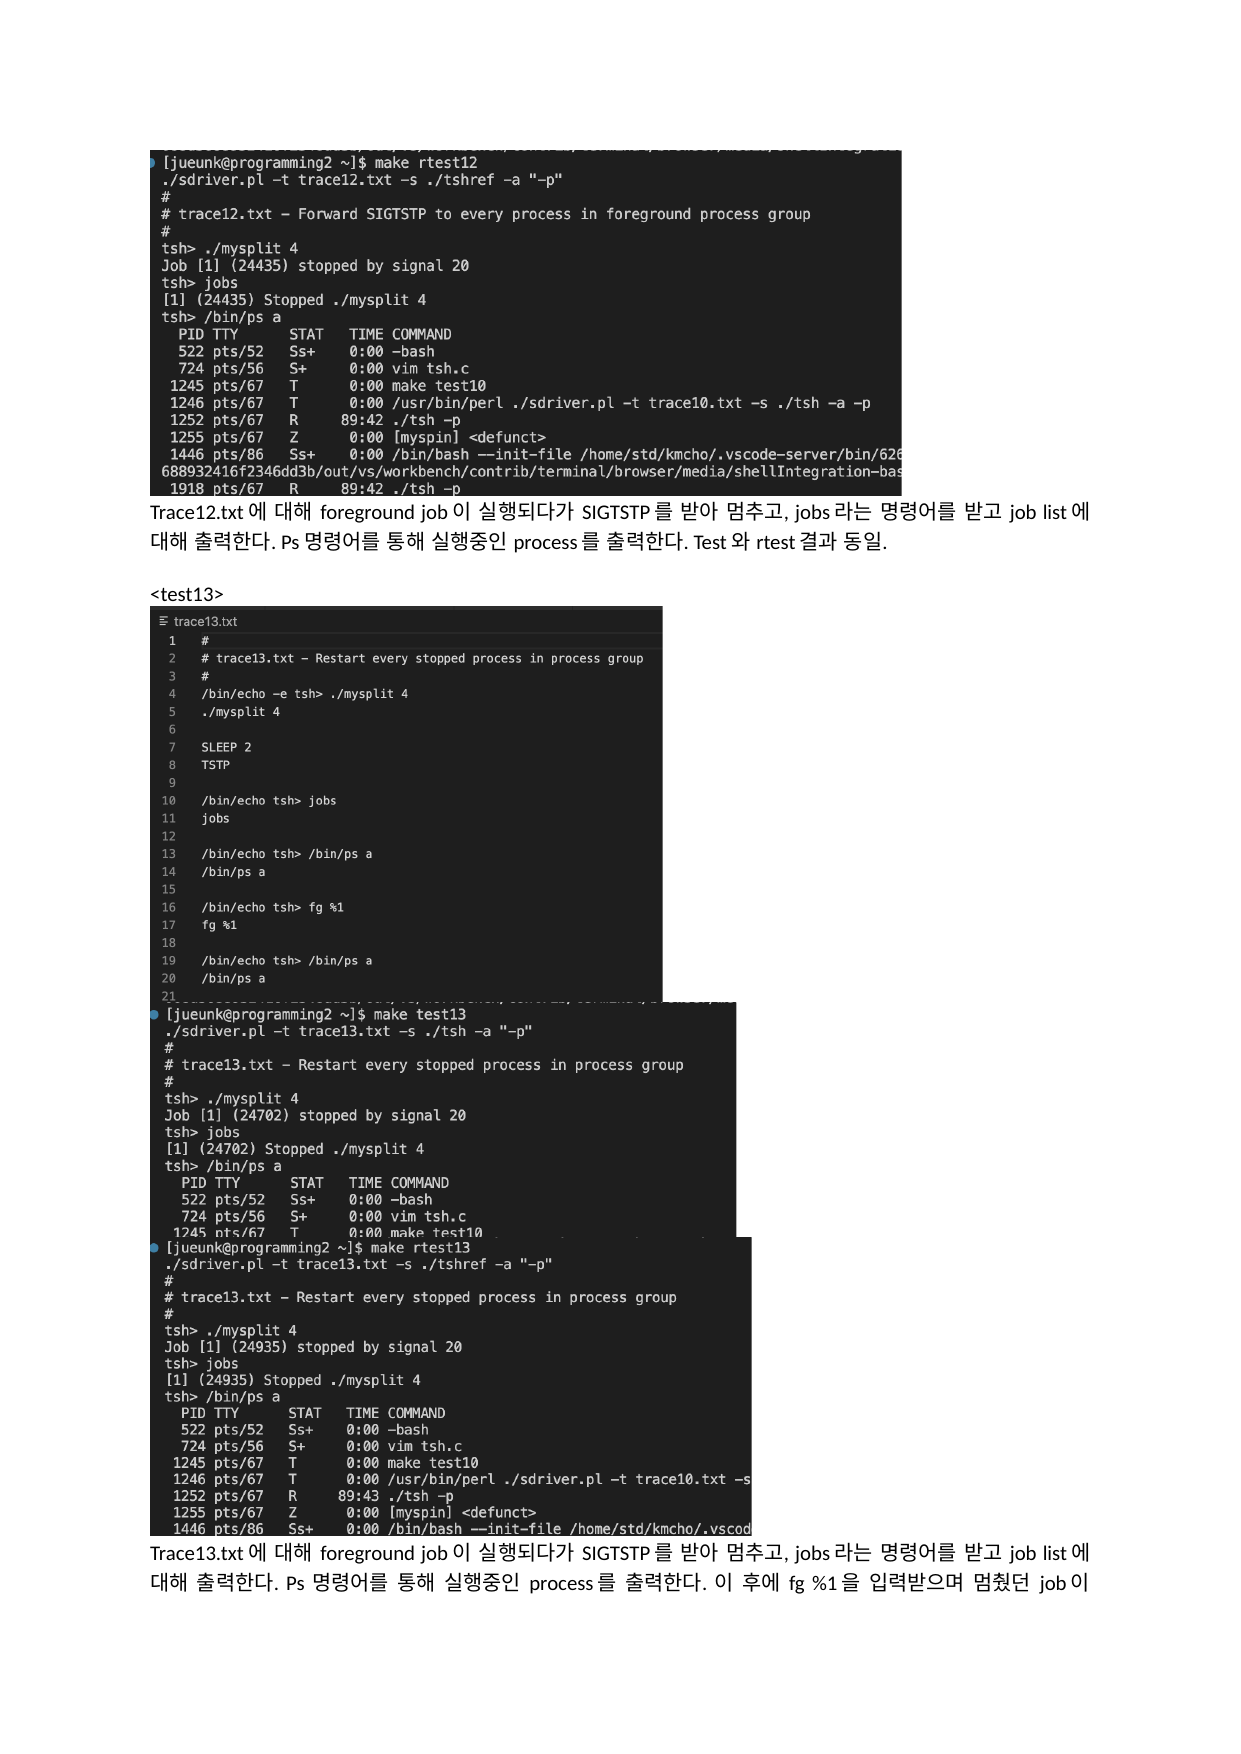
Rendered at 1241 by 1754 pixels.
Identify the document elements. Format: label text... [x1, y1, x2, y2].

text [150, 1536, 1090, 1596]
text Trace12.txt에 대해 foreground job이 실행되다가 SIGTSTP를 받아 멈추고, jobs라는 명령어를 받고 job list에 대해 출력한다. Ps 명령어를 통해 실행중인 process를 출력한다. Test와 rtest결과 동일. [150, 495, 1090, 556]
picture [150, 150, 902, 496]
text <test13> [150, 581, 1090, 607]
picture [150, 606, 752, 1536]
